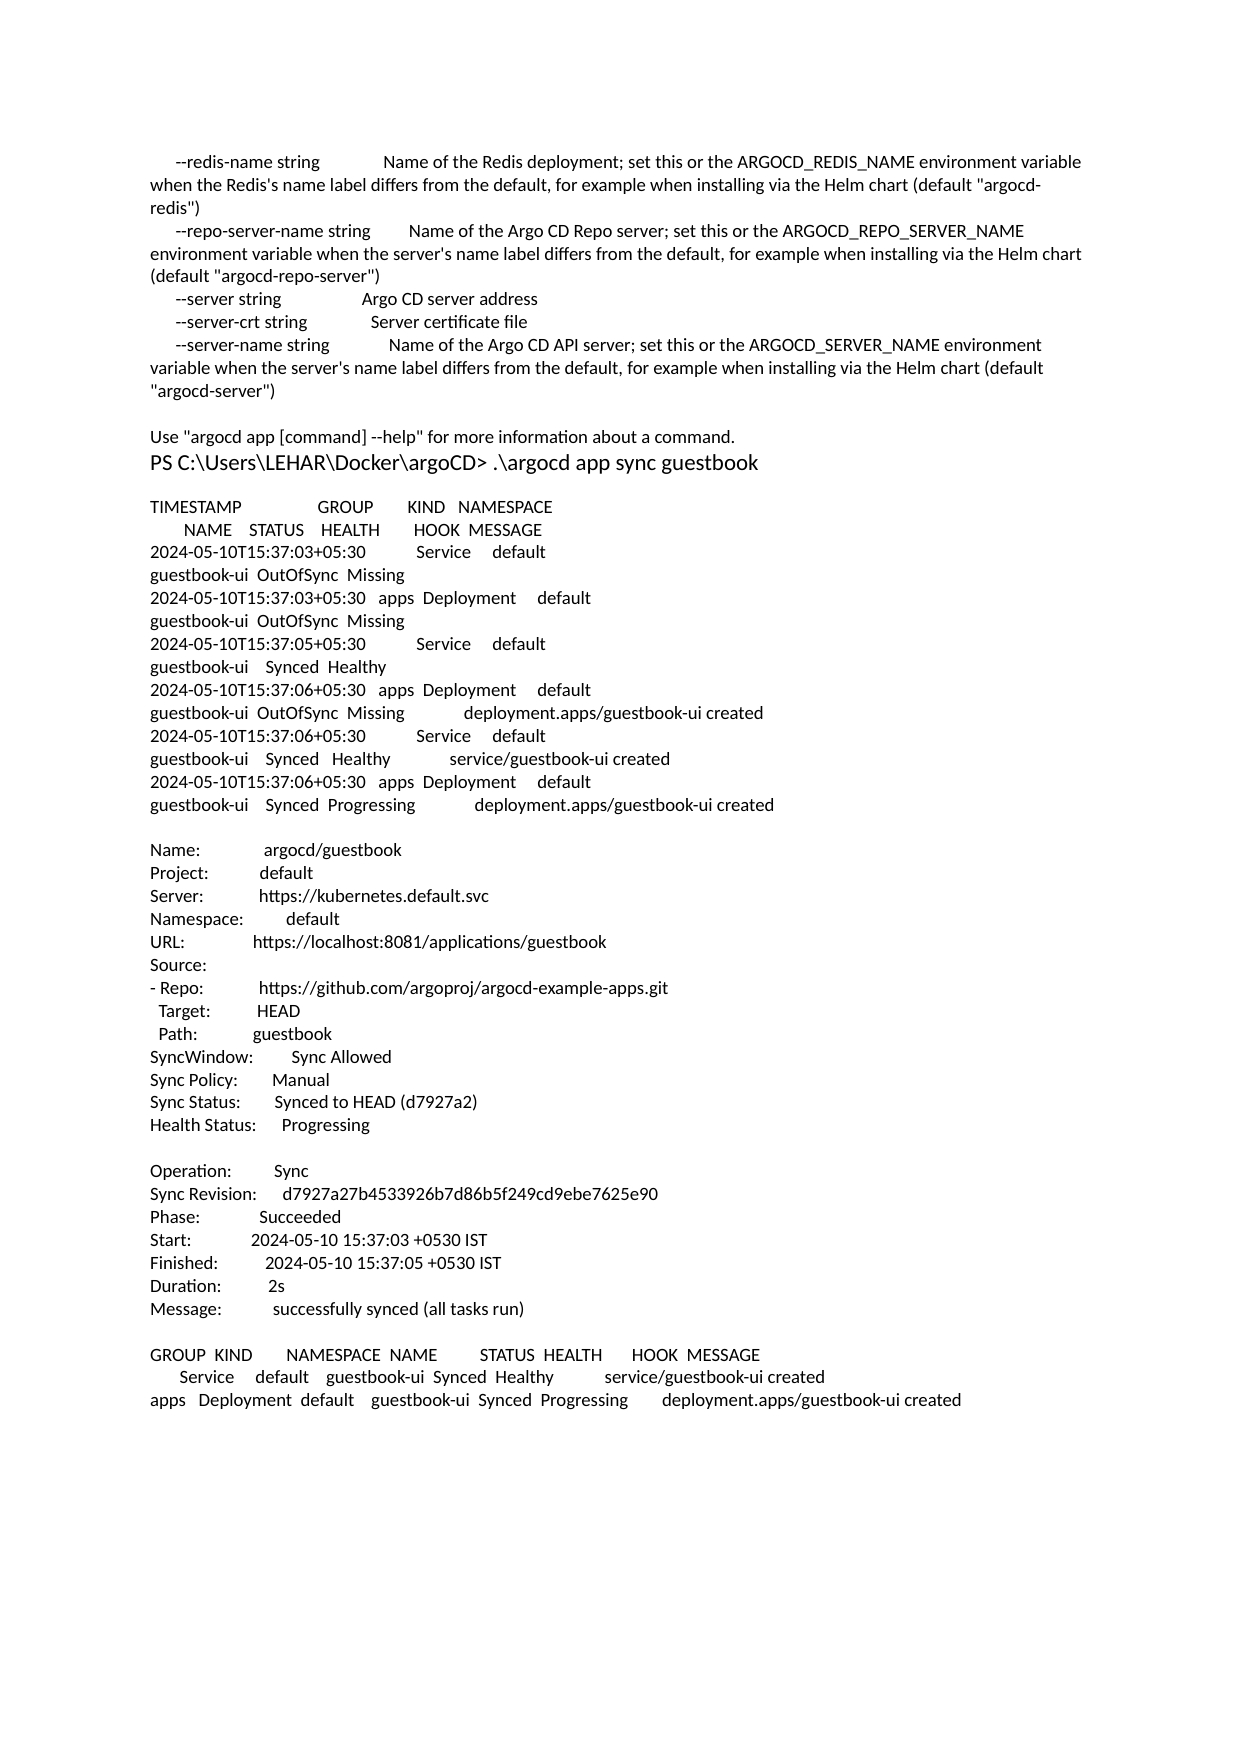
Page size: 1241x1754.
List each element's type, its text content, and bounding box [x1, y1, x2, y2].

text Sync Policy: Manual [150, 1068, 1090, 1091]
text TIMESTAMP GROUP KIND NAMESPACE [150, 495, 1090, 518]
text --server string Argo CD server address [150, 287, 1090, 310]
text Start: 2024-05-10 15:37:03 +0530 IST [150, 1228, 1090, 1251]
text Duration: 2s [150, 1274, 1090, 1297]
text 2024-05-10T15:37:03+05:30 apps Deployment default [150, 586, 1090, 609]
text Operation: Sync [150, 1159, 1090, 1182]
text 2024-05-10T15:37:03+05:30 Service default [150, 541, 1090, 563]
text apps Deployment default guestbook-ui Synced Progressing deployment.apps/guestbook-ui created [150, 1388, 1090, 1411]
text 2024-05-10T15:37:06+05:30 apps Deployment default [150, 770, 1090, 793]
text --redis-name string Name of the Redis deployment; set this or the ARGOCD_REDIS_NAME environment variable when the Redis's name label differs from the default, for example when installing via the Helm chart (default "argocd-redis") [150, 150, 1090, 219]
text guestbook-ui Synced Progressing deployment.apps/guestbook-ui created [150, 793, 1090, 816]
text Project: default [150, 861, 1090, 884]
text Finished: 2024-05-10 15:37:05 +0530 IST [150, 1251, 1090, 1274]
text Sync Status: Synced to HEAD (d7927a2) [150, 1091, 1090, 1113]
text Target: HEAD [150, 999, 1090, 1022]
text Message: successfully synced (all tasks run) [150, 1297, 1090, 1320]
text - Repo: https://github.com/argoproj/argocd-example-apps.git [150, 976, 1090, 999]
text --server-crt string Server certificate file [150, 310, 1090, 333]
text Source: [150, 953, 1090, 976]
text guestbook-ui OutOfSync Missing [150, 609, 1090, 632]
text --repo-server-name string Name of the Argo CD Repo server; set this or the ARGOCD_REPO_SERVER_NAME environment variable when the server's name label differs from the default, for example when installing via the Helm chart (default "argocd-repo-server") [150, 219, 1090, 287]
text SyncWindow: Sync Allowed [150, 1045, 1090, 1068]
text Name: argocd/guestbook [150, 838, 1090, 861]
text PS C:\Users\LEHAR\Docker\argoCD> .\argocd app sync guestbook [150, 448, 1090, 476]
text guestbook-ui Synced Healthy service/guestbook-ui created [150, 747, 1090, 770]
text Namespace: default [150, 907, 1090, 930]
text Server: https://kubernetes.default.svc [150, 884, 1090, 907]
text 2024-05-10T15:37:05+05:30 Service default [150, 632, 1090, 655]
text Phase: Succeeded [150, 1205, 1090, 1228]
text URL: https://localhost:8081/applications/guestbook [150, 930, 1090, 953]
text Service default guestbook-ui Synced Healthy service/guestbook-ui created [150, 1366, 1090, 1388]
text Health Status: Progressing [150, 1113, 1090, 1136]
text 2024-05-10T15:37:06+05:30 apps Deployment default [150, 678, 1090, 701]
text guestbook-ui OutOfSync Missing deployment.apps/guestbook-ui created [150, 701, 1090, 724]
text guestbook-ui Synced Healthy [150, 655, 1090, 678]
text Sync Revision: d7927a27b4533926b7d86b5f249cd9ebe7625e90 [150, 1182, 1090, 1205]
text Use "argocd app [command] --help" for more information about a command. [150, 425, 1090, 448]
text --server-name string Name of the Argo CD API server; set this or the ARGOCD_SERVER_NAME environment variable when the server's name label differs from the default, for example when installing via the Helm chart (default "argocd-server") [150, 333, 1090, 402]
text guestbook-ui OutOfSync Missing [150, 563, 1090, 586]
text 2024-05-10T15:37:06+05:30 Service default [150, 724, 1090, 747]
text GROUP KIND NAMESPACE NAME STATUS HEALTH HOOK MESSAGE [150, 1343, 1090, 1366]
text NAME STATUS HEALTH HOOK MESSAGE [150, 518, 1090, 541]
text Path: guestbook [150, 1022, 1090, 1045]
